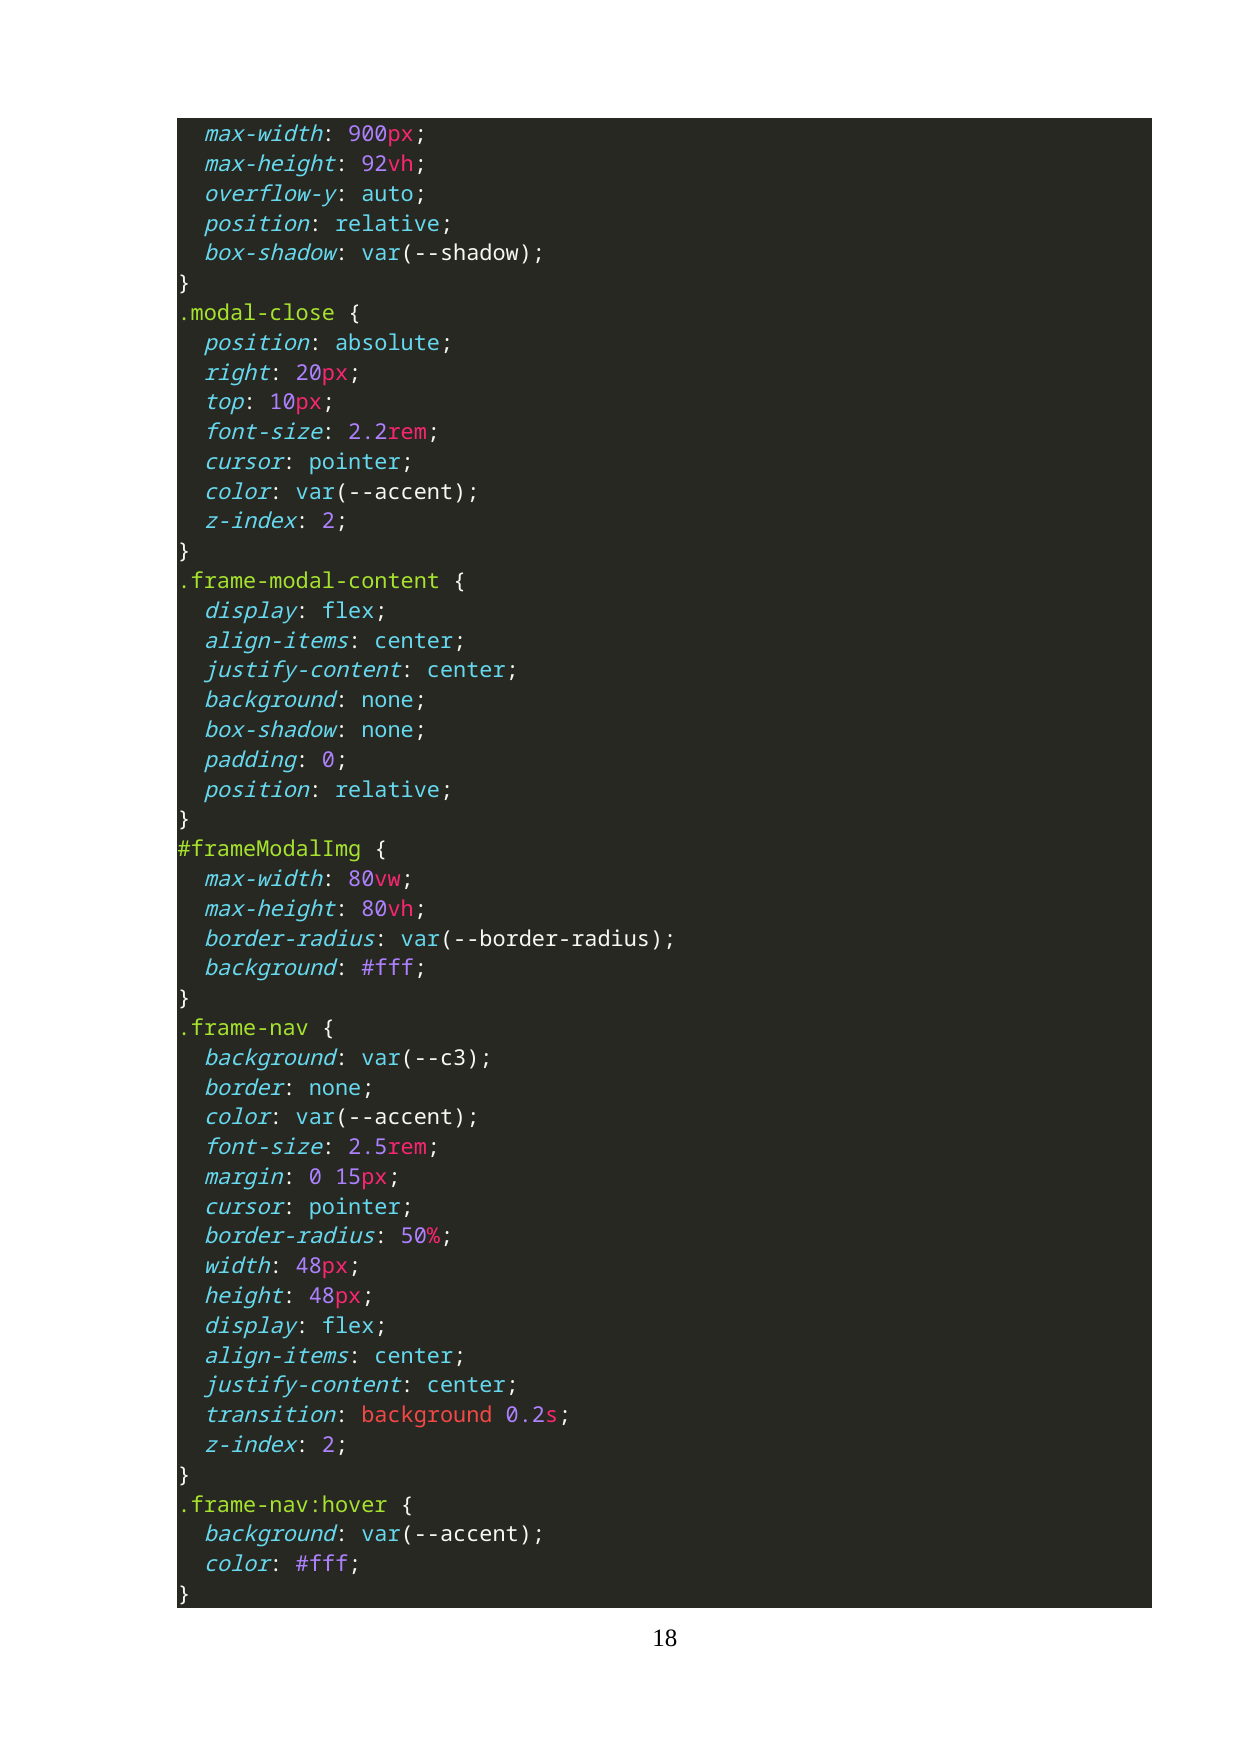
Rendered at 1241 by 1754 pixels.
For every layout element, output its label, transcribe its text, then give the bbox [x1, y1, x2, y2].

text font-size: 2.5rem; [177, 1131, 1152, 1161]
text display: flex; [177, 595, 1152, 624]
text max-height: 80vh; [177, 893, 1152, 922]
text width: 48px; [177, 1250, 1152, 1280]
text background: none; [177, 684, 1152, 714]
text } [177, 267, 1152, 297]
text padding: 0; [177, 744, 1152, 773]
text align-items: center; [177, 624, 1152, 654]
text box-shadow: var(--shadow); [177, 237, 1152, 267]
text font-size: 2.2rem; [177, 416, 1152, 446]
text max-width: 900px; [177, 118, 1152, 148]
text .frame-nav:hover { [177, 1488, 1152, 1518]
text z-index: 2; [177, 1429, 1152, 1459]
text max-height: 92vh; [177, 148, 1152, 178]
text display: flex; [177, 1310, 1152, 1339]
text } [177, 1578, 1152, 1608]
text } [177, 1459, 1152, 1488]
text .modal-close { [177, 297, 1152, 327]
text align-items: center; [177, 1339, 1152, 1369]
text position: relative; [177, 207, 1152, 237]
text cursor: pointer; [177, 446, 1152, 476]
text overflow-y: auto; [177, 178, 1152, 207]
text background: var(--accent); [177, 1518, 1152, 1548]
text justify-content: center; [177, 1369, 1152, 1399]
text color: #fff; [177, 1548, 1152, 1578]
text border: none; [177, 1071, 1152, 1101]
text } [177, 803, 1152, 833]
text position: absolute; [177, 327, 1152, 356]
text position: relative; [177, 773, 1152, 803]
text height: 48px; [177, 1280, 1152, 1310]
text margin: 0 15px; [177, 1161, 1152, 1191]
text top: 10px; [177, 386, 1152, 416]
text .frame-modal-content { [177, 565, 1152, 595]
text justify-content: center; [177, 654, 1152, 684]
text box-shadow: none; [177, 714, 1152, 744]
text cursor: pointer; [177, 1191, 1152, 1220]
text #frameModalImg { [177, 833, 1152, 863]
text color: var(--accent); [177, 1101, 1152, 1131]
text transition: background 0.2s; [177, 1399, 1152, 1429]
text max-width: 80vw; [177, 863, 1152, 893]
text background: #fff; [177, 952, 1152, 982]
text } [177, 982, 1152, 1012]
text .frame-nav { [177, 1012, 1152, 1042]
text background: var(--c3); [177, 1042, 1152, 1071]
text color: var(--accent); [177, 476, 1152, 505]
text border-radius: 50%; [177, 1220, 1152, 1250]
text z-index: 2; [177, 505, 1152, 535]
text right: 20px; [177, 356, 1152, 386]
text } [177, 535, 1152, 565]
text border-radius: var(--border-radius); [177, 922, 1152, 952]
